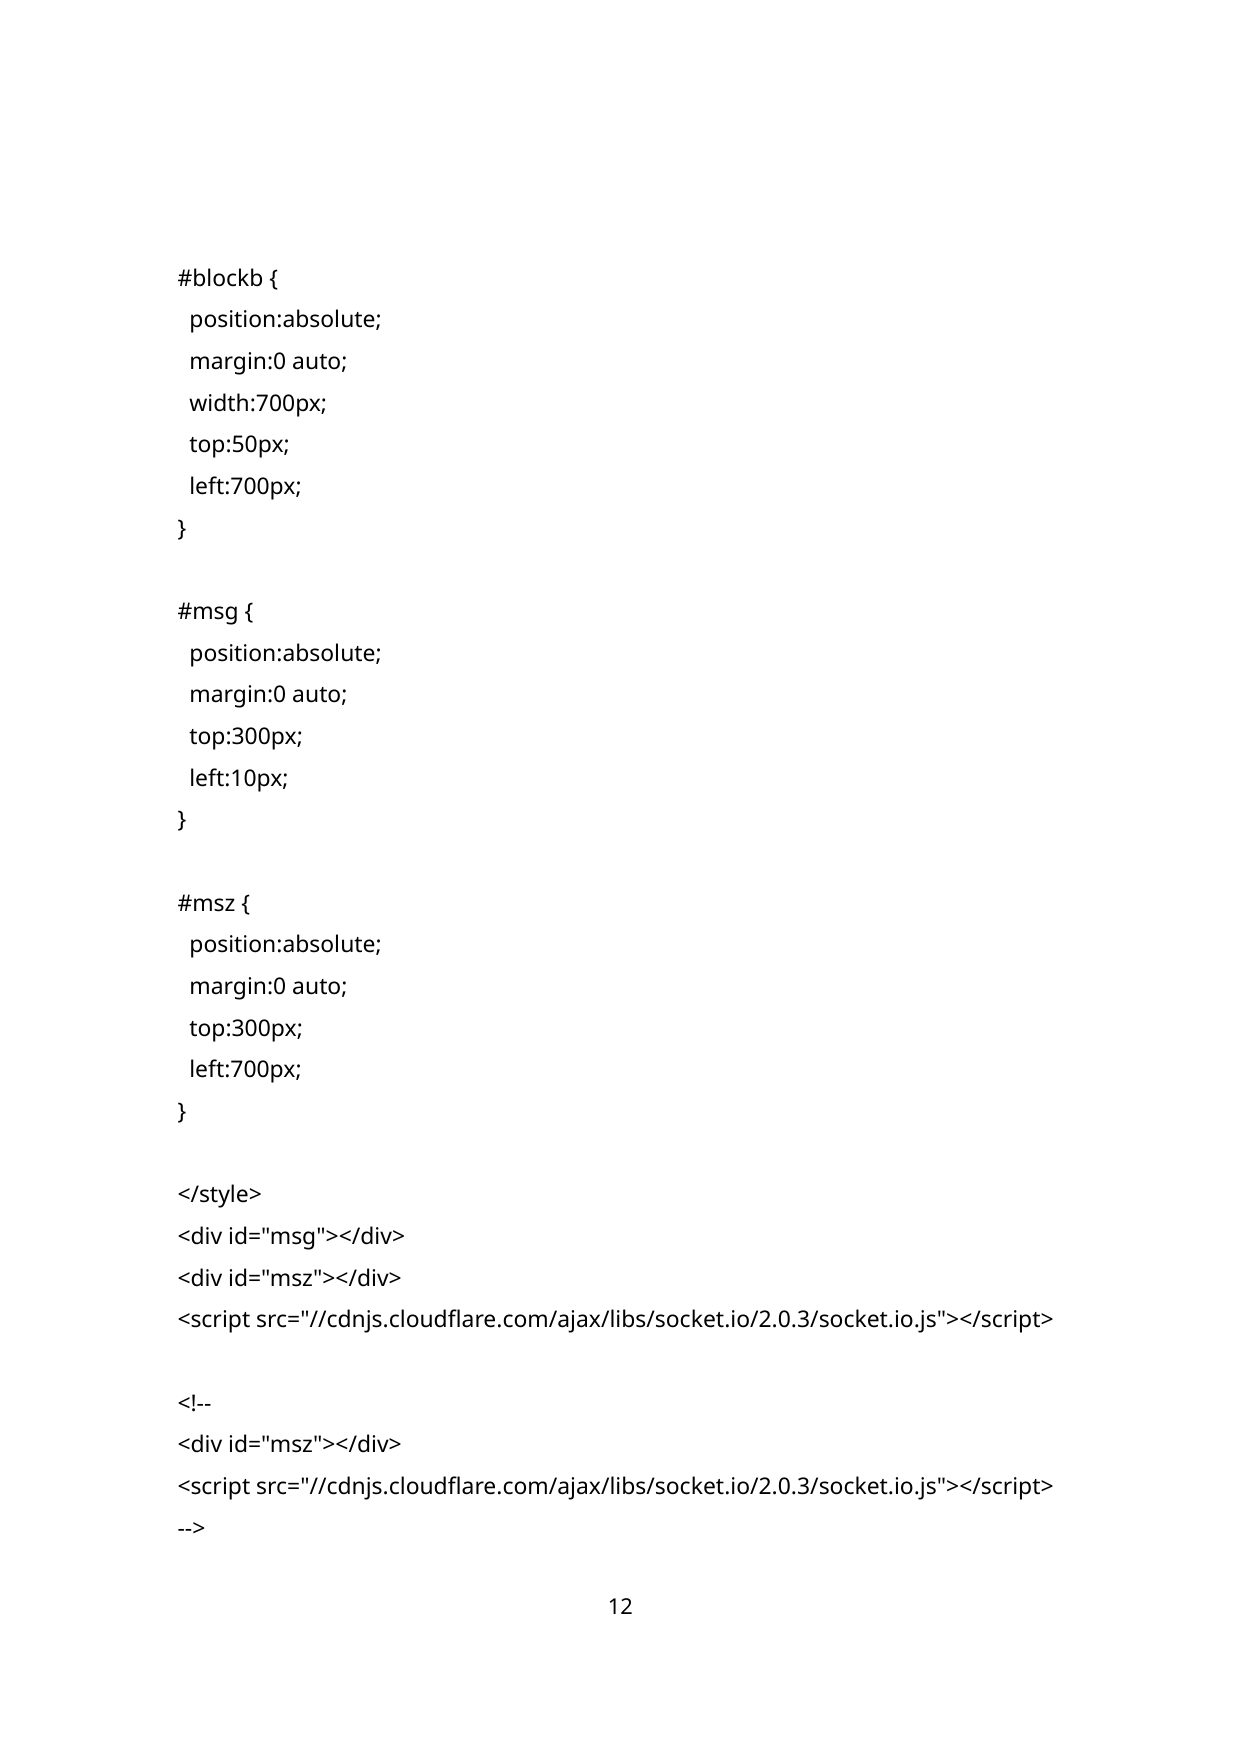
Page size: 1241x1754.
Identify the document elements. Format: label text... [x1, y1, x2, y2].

text margin:0 auto; [177, 675, 1063, 713]
text top:50px; [177, 425, 1063, 463]
text left:700px; [177, 467, 1063, 504]
text #msg { [177, 592, 1063, 629]
text <script src="//cdnjs.cloudflare.com/ajax/libs/socket.io/2.0.3/socket.io.js"></script> [177, 1467, 1063, 1504]
text } [177, 508, 1063, 546]
text position:absolute; [177, 925, 1063, 963]
text </style> [177, 1175, 1063, 1213]
text margin:0 auto; [177, 342, 1063, 379]
text } [177, 1092, 1063, 1129]
text <script src="//cdnjs.cloudflare.com/ajax/libs/socket.io/2.0.3/socket.io.js"></script> [177, 1300, 1063, 1338]
text position:absolute; [177, 300, 1063, 338]
text left:700px; [177, 1050, 1063, 1088]
text top:300px; [177, 717, 1063, 754]
text margin:0 auto; [177, 967, 1063, 1004]
text <div id="msg"></div> [177, 1217, 1063, 1254]
text #blockb { [177, 258, 1063, 296]
text --> [177, 1508, 1063, 1546]
text <!-- [177, 1383, 1063, 1421]
text } [177, 800, 1063, 838]
text #msz { [177, 883, 1063, 921]
text left:10px; [177, 758, 1063, 796]
text <div id="msz"></div> [177, 1258, 1063, 1296]
text position:absolute; [177, 633, 1063, 671]
text width:700px; [177, 383, 1063, 421]
text <div id="msz"></div> [177, 1425, 1063, 1463]
text top:300px; [177, 1008, 1063, 1046]
